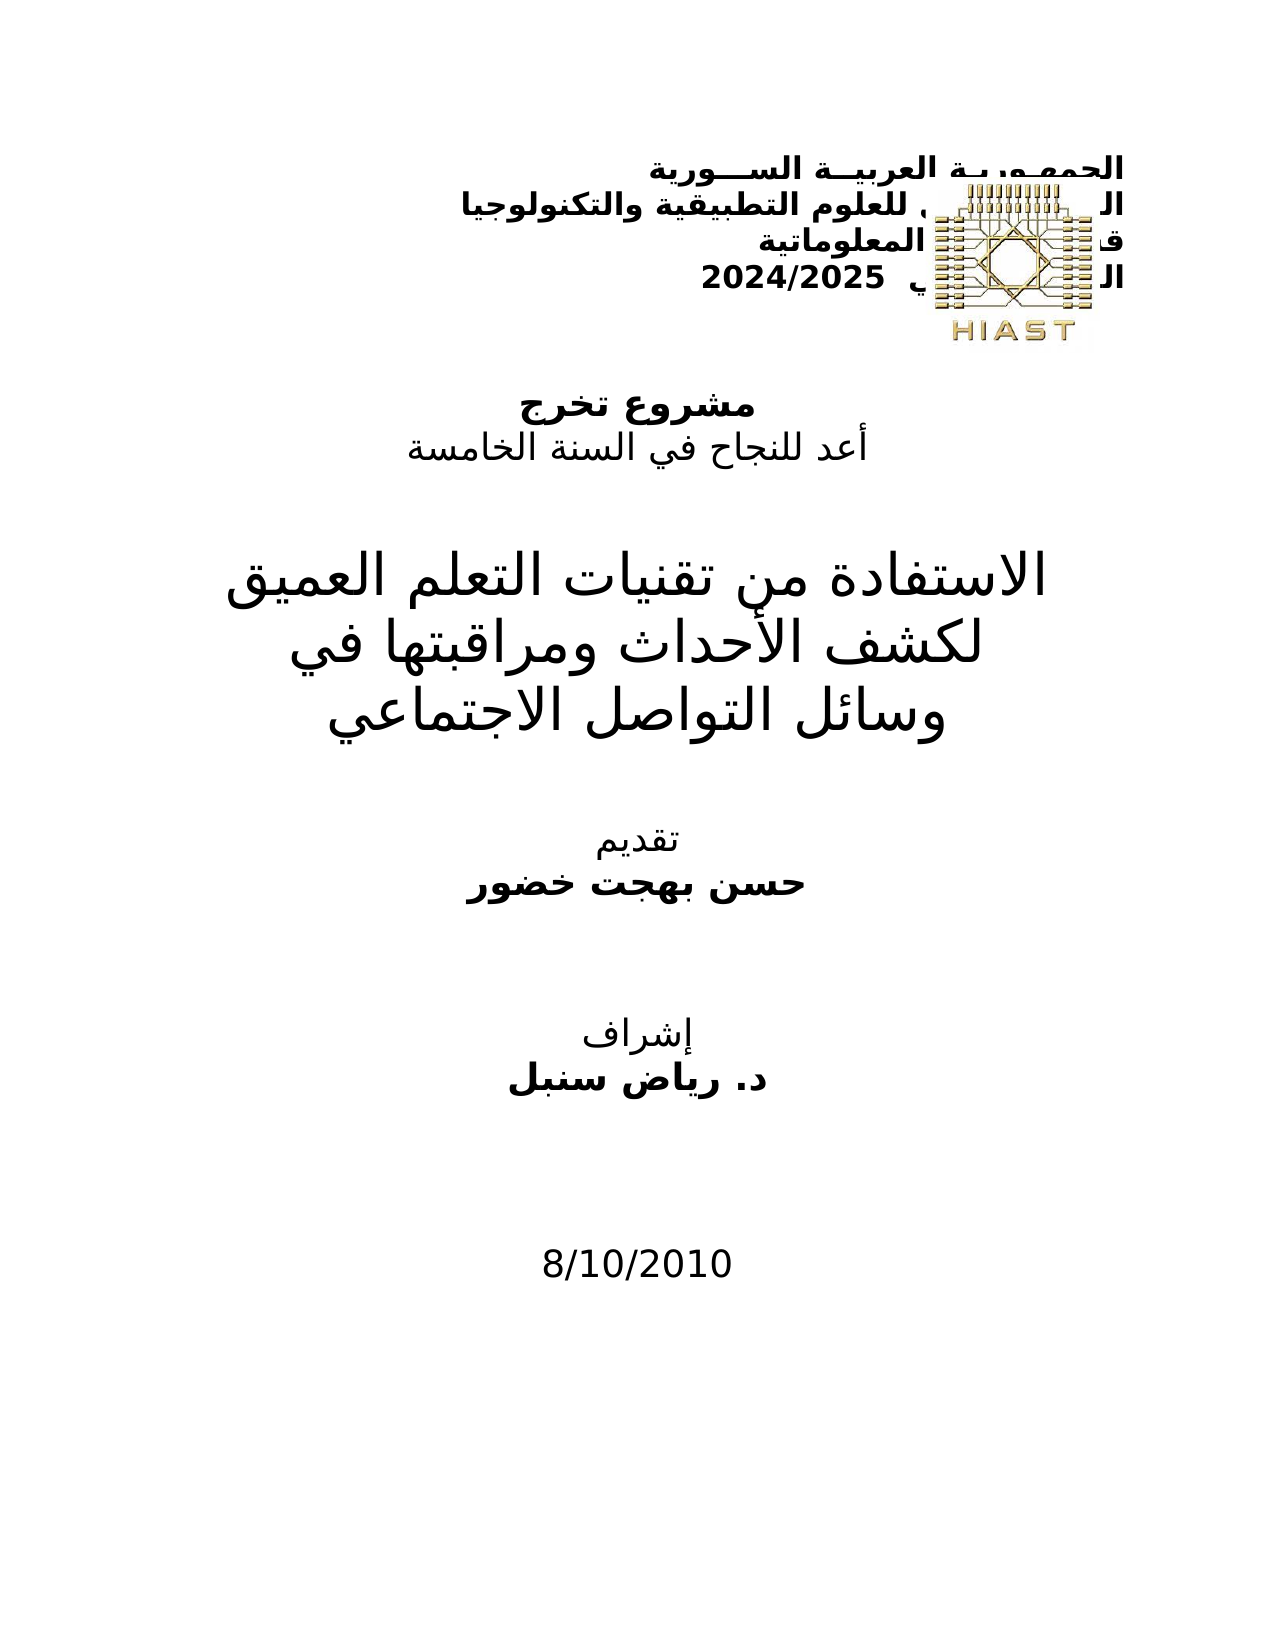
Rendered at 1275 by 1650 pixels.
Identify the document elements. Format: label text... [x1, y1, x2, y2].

picture [925, 177, 1100, 353]
text الاستفادة من تقنيات التعلم العميق لكشف الأحداث ومراقبتها في وسائل التواصل الاجتماعي [225, 541, 1050, 744]
text أعد للنجاح في السنة الخامسة [150, 425, 1125, 469]
text إشراف [150, 1012, 1125, 1055]
text مشروع تخرج [150, 382, 1125, 425]
text تقديم [150, 816, 1125, 860]
text د. رياض سنبل [150, 1055, 1125, 1099]
text 8/10/2010 [150, 1243, 1125, 1286]
text حسن بهجت خضور [150, 860, 1125, 904]
text الجمهـوريـة العربيــة الســـورية [150, 150, 1125, 186]
text المعهد العالي للعلوم التطبيقية والتكنولوجيا [150, 186, 925, 223]
text العام الدراسي 2024/2025 [150, 259, 925, 295]
text قسـم النظم المعلوماتية [150, 223, 925, 259]
